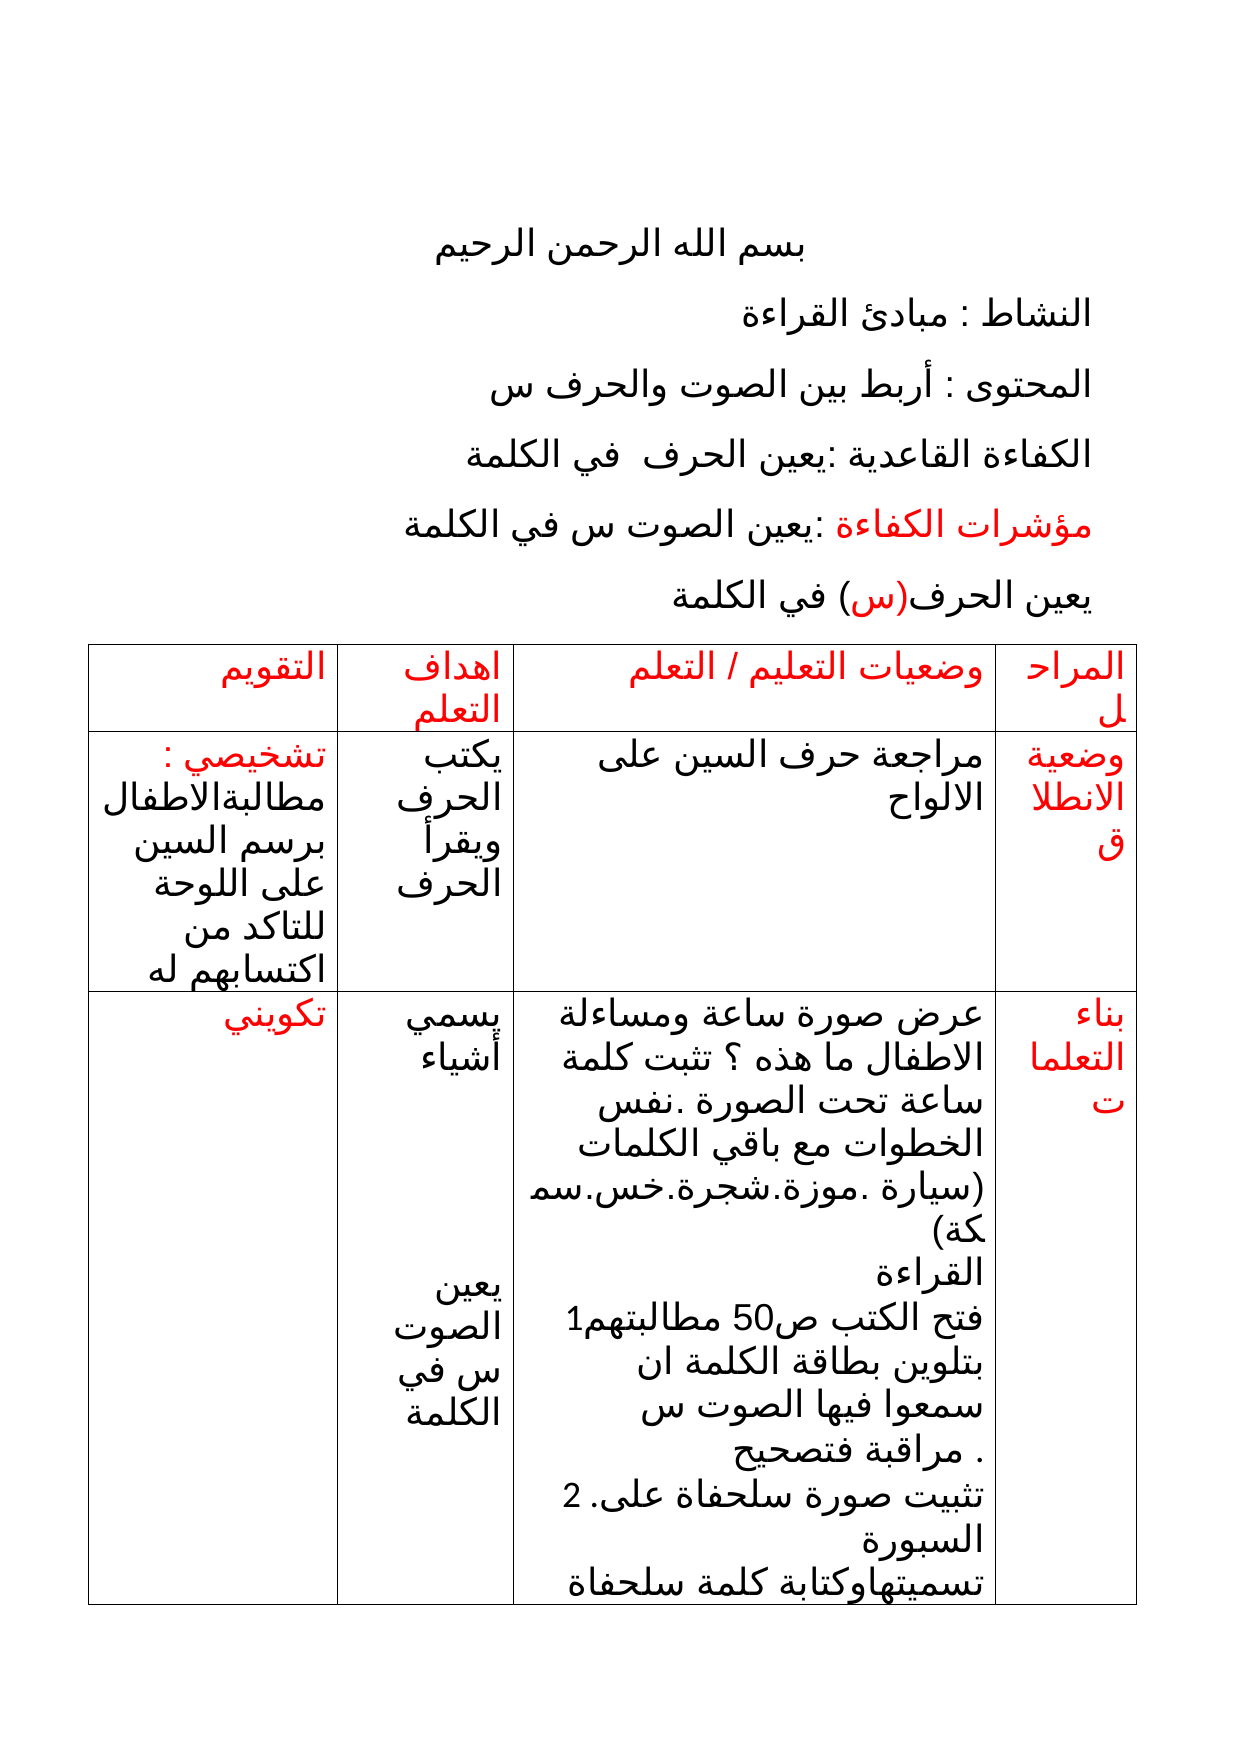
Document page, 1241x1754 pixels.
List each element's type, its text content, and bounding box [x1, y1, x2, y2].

table_header المراحل [996, 645, 1136, 731]
text الكفاءة القاعدية :يعين الحرف في الكلمة [147, 432, 1093, 475]
table_cell تكويني [89, 992, 337, 1603]
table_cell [338, 992, 513, 1603]
table_cell مراجعة حرف السين على الالواح [514, 732, 995, 991]
table_cell يكتب الحرف ويقرأ الحرف [338, 732, 513, 991]
text مؤشرات الكفاءة :يعين الصوت س في الكلمة [147, 503, 1093, 546]
text يعين الحرف(س) في الكلمة [147, 573, 1093, 616]
table_header اهداف التعلم [338, 645, 513, 731]
table_header وضعيات التعليم / التعلم [514, 645, 995, 731]
table_cell بناء التعلمات [996, 992, 1136, 1603]
text بسم الله الرحمن الرحيم [147, 221, 1093, 264]
text المحتوى : أربط بين الصوت والحرف س [147, 362, 1093, 405]
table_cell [514, 992, 995, 1603]
table_header التقويم [89, 645, 337, 731]
table_cell تشخيصي : مطالبةالاطفال برسم السين على اللوحة للتاكد من اكتسابهم له [89, 732, 337, 991]
text النشاط : مبادئ القراءة [147, 291, 1093, 334]
table_cell وضعية الانطلاق [996, 732, 1136, 991]
